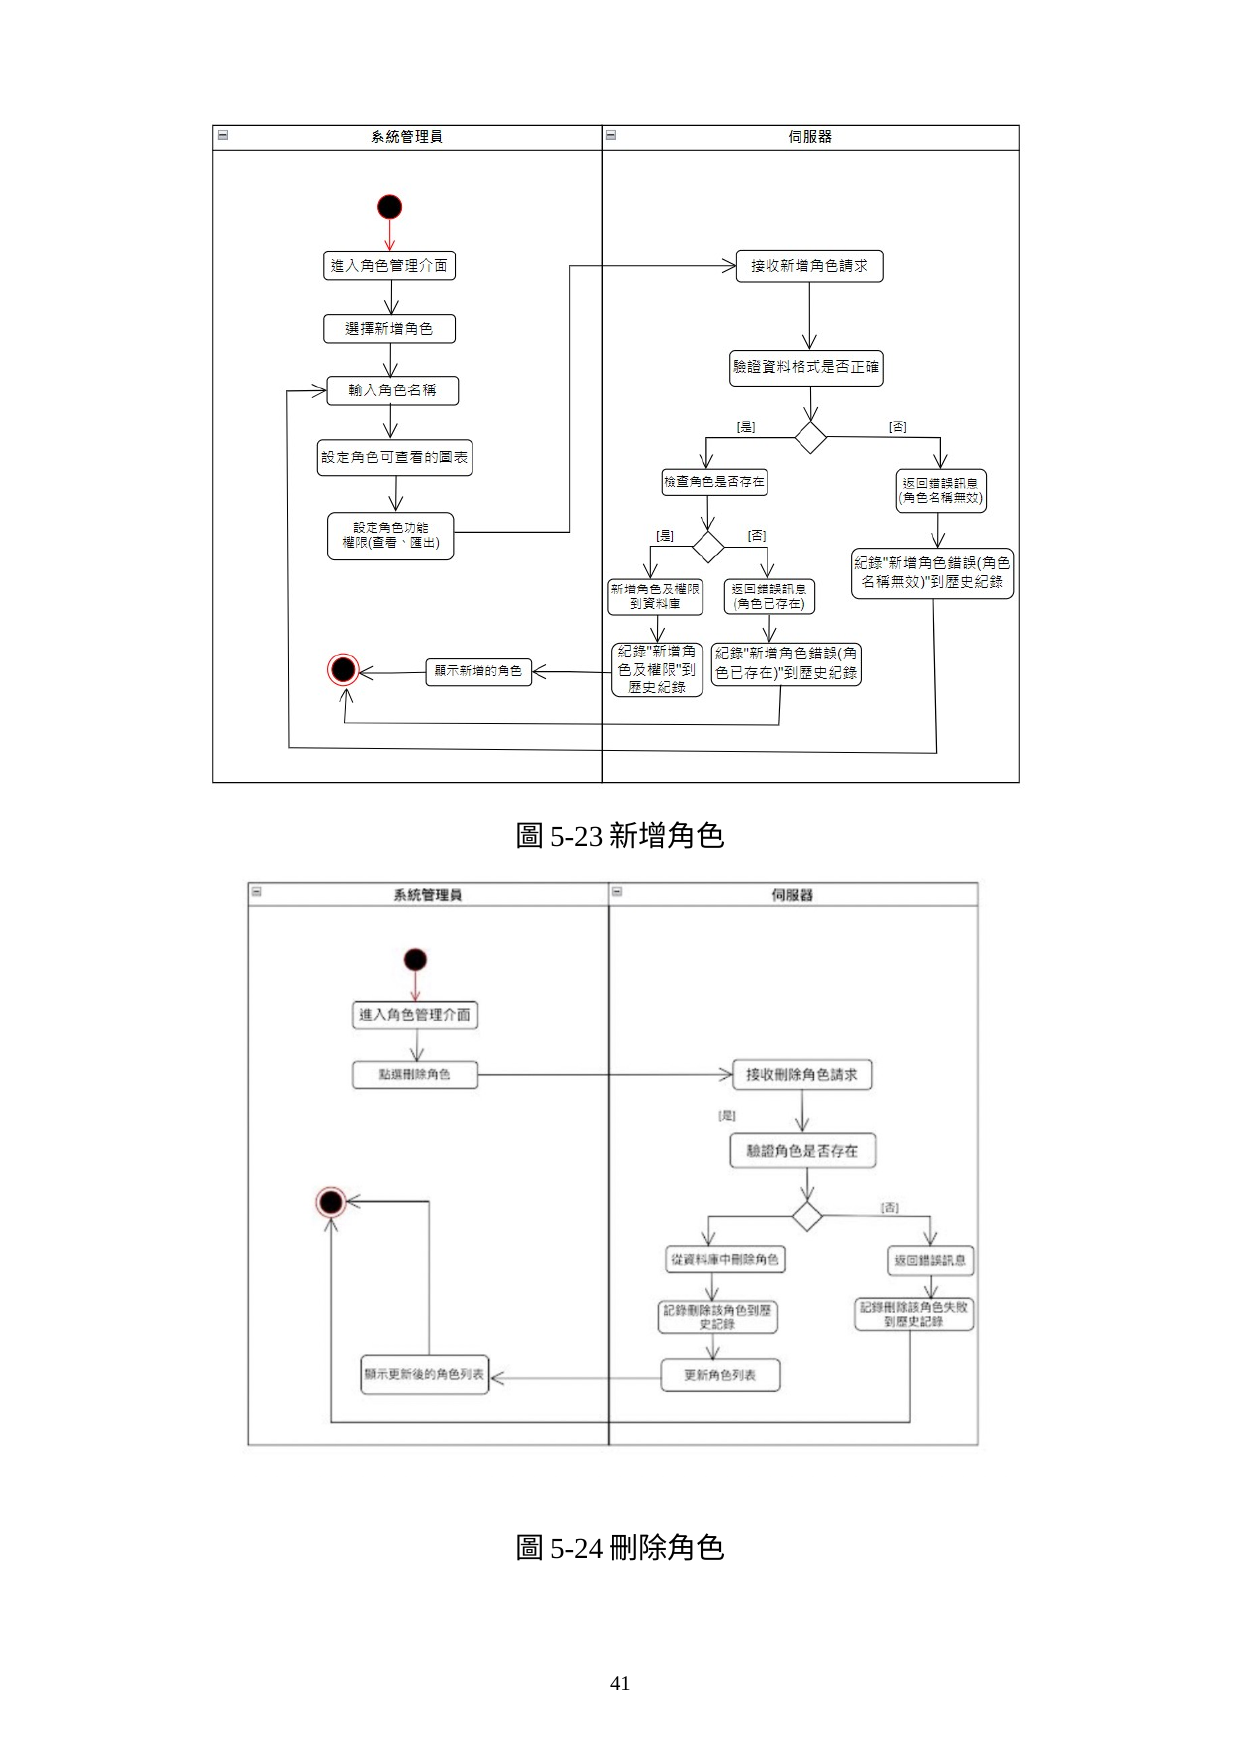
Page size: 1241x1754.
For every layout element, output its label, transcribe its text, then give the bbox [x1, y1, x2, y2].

picture [209, 121, 1031, 790]
text 圖5-23新增角色 [89, 796, 1152, 871]
picture [228, 871, 1012, 1477]
text 圖5-24刪除角色 [89, 1508, 1152, 1583]
